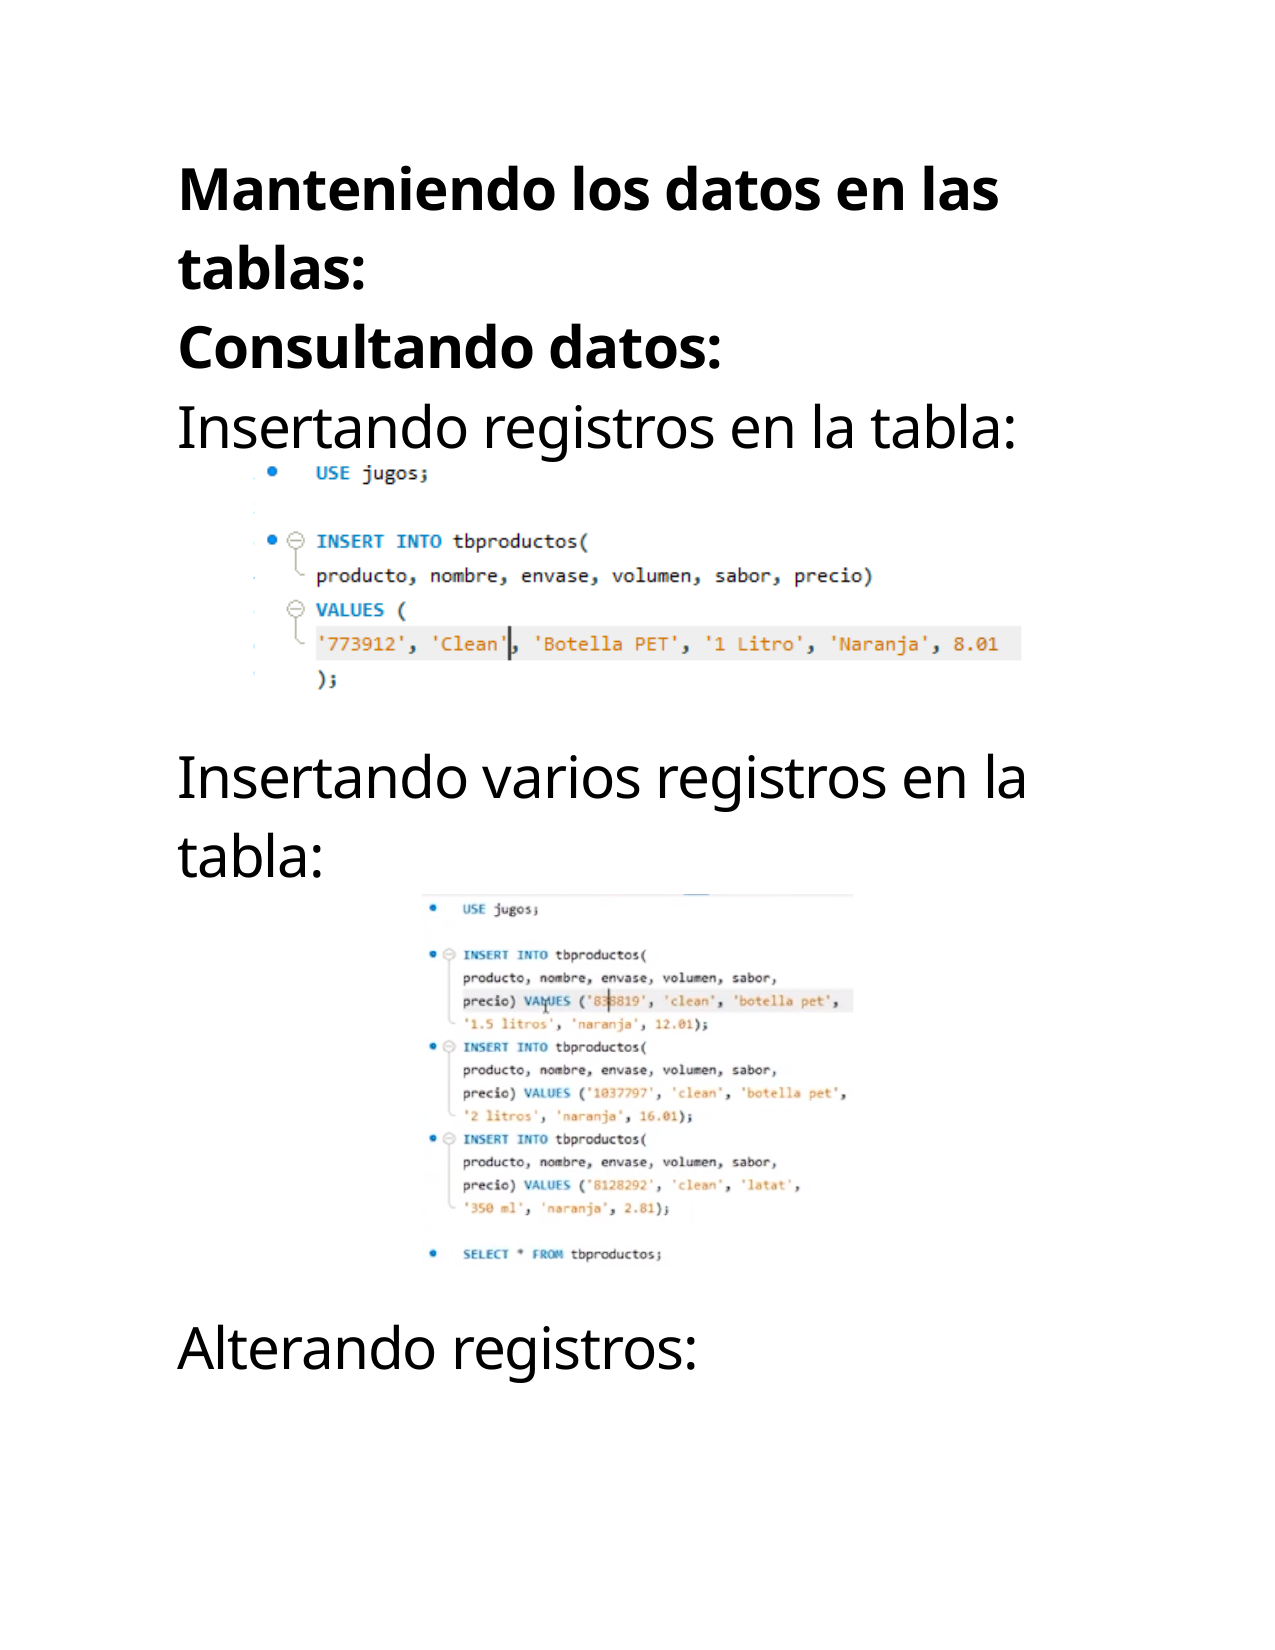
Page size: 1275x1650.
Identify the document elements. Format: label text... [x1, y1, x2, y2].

title Alterando registros: [177, 1307, 1098, 1387]
picture [421, 894, 854, 1287]
title Insertando registros en la tabla: [177, 386, 1098, 466]
picture [253, 465, 1022, 716]
title Insertando varios registros en la tabla: [177, 736, 1098, 895]
title Consultando datos: [177, 307, 1098, 386]
title Manteniendo los datos en las tablas: [177, 148, 1098, 307]
